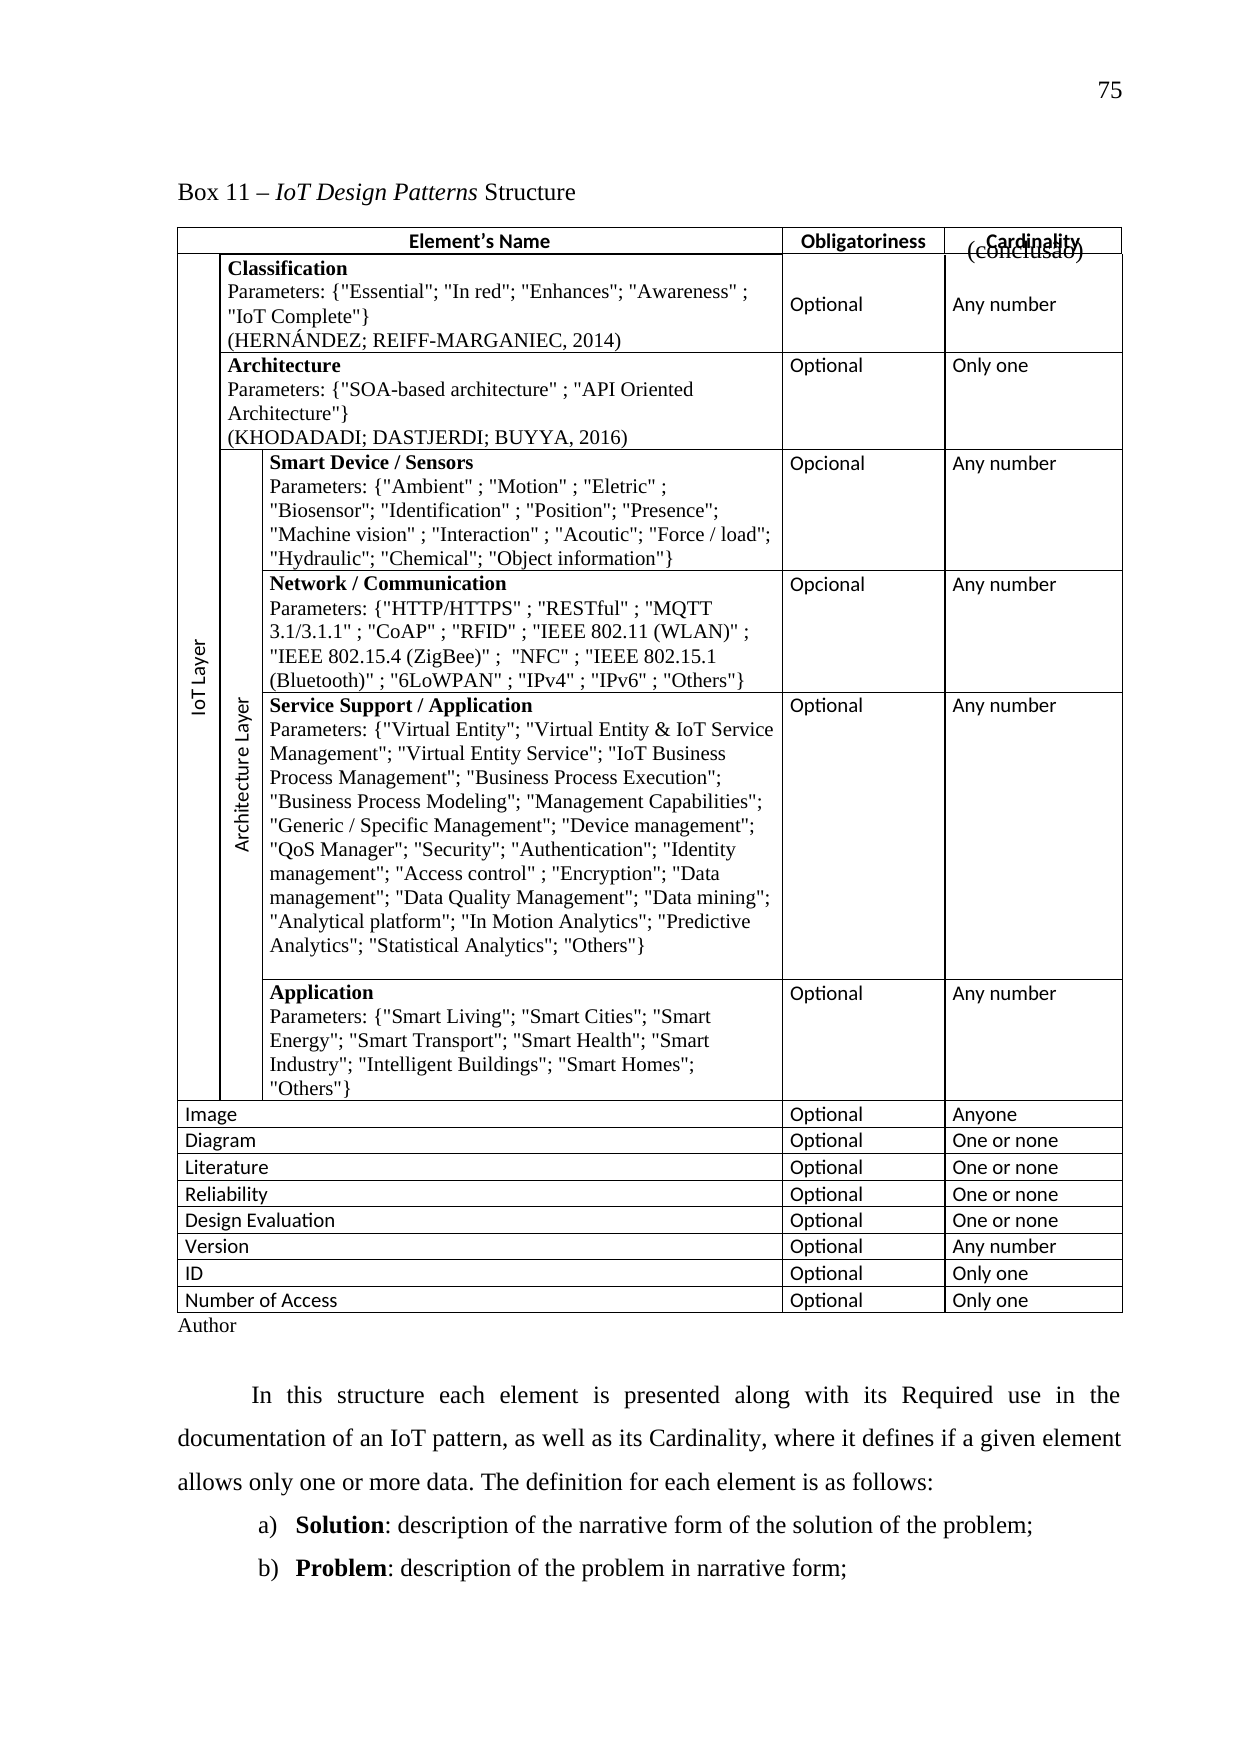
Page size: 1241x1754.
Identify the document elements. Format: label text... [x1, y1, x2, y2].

table_cell Service Support / Application Parameters: {"Virtual Entity"; "Virtual Entity & IoT Service Management"; "Virtual Entity Service"; "IoT Business Process Management"; "Business Process Execution"; "Business Process Modeling"; "Management Capabilities"; "Generic / Specific Management"; "Device management"; "QoS Manager"; "Security"; "Authentication"; "Identity management"; "Access control" ; "Encryption"; "Data management"; "Data Quality Management"; "Data mining"; "Analytical platform"; "In Motion Analytics"; "Predictive Analytics"; "Statistical Analytics"; "Others"} [263, 693, 782, 979]
list Problem: description of the problem in narrative form; [258, 1553, 1122, 1582]
table_cell Optional [783, 1287, 944, 1312]
table_cell Network / Communication Parameters: {"HTTP/HTTPS" ; "RESTful" ; "MQTT 3.1/3.1.1" ; "CoAP" ; "RFID" ; "IEEE 802.11 (WLAN)" ; "IEEE 802.15.4 (ZigBee)" ; "NFC" ; "IEEE 802.15.1 (Bluetooth)" ; "6LoWPAN" ; "IPv4" ; "IPv6" ; "Others"} [263, 571, 782, 692]
table_cell Optional [783, 1234, 944, 1259]
table_cell One or none [946, 1128, 1122, 1153]
table_cell Optional [783, 693, 944, 979]
table_cell Architecture Parameters: {"SOA-based architecture" ; "API Oriented Architecture"} (KHODADADI; DASTJERDI; BUYYA, 2016) [221, 353, 782, 449]
table_cell Any number [946, 450, 1122, 570]
table_cell Only one [946, 353, 1122, 449]
table_cell One or none [946, 1181, 1122, 1206]
table_cell One or none [946, 1154, 1122, 1180]
list Solution: description of the narrative form of the solution of the problem; [258, 1510, 1122, 1538]
text In this structure each element is presented along with its Required use in the documentation of an IoT pattern, as well as its Cardinality, where it defines if a given element allows only one or more data. The definition for each element is as follows: [177, 1380, 1122, 1495]
text Box 11 – IoT Design Patterns Structure [177, 177, 1122, 206]
table_cell Version [178, 1234, 782, 1259]
table_cell Optional [783, 353, 944, 449]
table_cell Any number [946, 571, 1122, 692]
table_header Cardinality [945, 228, 1121, 253]
table_cell Any number [946, 1234, 1122, 1259]
table_cell ID [178, 1260, 782, 1286]
table_cell Image [178, 1101, 782, 1127]
table_cell One or none [946, 1207, 1122, 1233]
table_header Classification Parameters: {"Essential"; "In red"; "Enhances"; "Awareness" ; "IoT Complete"} (HERNÁNDEZ; REIFF-MARGANIEC, 2014) [221, 255, 782, 352]
table_cell Optional [783, 1154, 944, 1180]
table_header Element’s Name [178, 228, 782, 253]
table_cell Opcional [783, 571, 944, 692]
table_cell Optional [783, 1101, 944, 1127]
table_cell Optional [783, 1207, 944, 1233]
table_header Any number [945, 254, 1122, 352]
table_cell Any number [946, 693, 1122, 979]
table_cell Optional [783, 1181, 944, 1206]
table_cell Diagram [178, 1128, 782, 1153]
table_cell Optional [783, 1128, 944, 1153]
table_cell Number of Access [178, 1287, 782, 1312]
table_cell Anyone [946, 1101, 1122, 1127]
table_header Optional [783, 254, 945, 352]
table_cell Only one [946, 1287, 1122, 1312]
table_cell Opcional [783, 450, 944, 570]
table_cell Architecture Layer [221, 450, 262, 1100]
table_cell Application Parameters: {"Smart Living"; "Smart Cities"; "Smart Energy"; "Smart Transport"; "Smart Health"; "Smart Industry"; "Intelligent Buildings"; "Smart Homes"; "Others"} [263, 980, 782, 1100]
table_cell Optional [783, 980, 944, 1100]
table_header Obligatoriness [783, 228, 944, 253]
table_cell Literature [178, 1154, 782, 1180]
table_cell Any number [946, 980, 1122, 1100]
table_cell Design Evaluation [178, 1207, 782, 1233]
text Author [177, 1313, 1122, 1337]
table_header IoT Layer [178, 254, 219, 1100]
table_cell Optional [783, 1260, 944, 1286]
table_cell Only one [946, 1260, 1122, 1286]
table_cell Smart Device / Sensors Parameters: {"Ambient" ; "Motion" ; "Eletric" ; "Biosensor"; "Identification" ; "Position"; "Presence"; "Machine vision" ; "Interaction" ; "Acoutic"; "Force / load"; "Hydraulic"; "Chemical"; "Object information"} [263, 450, 782, 570]
table_cell Reliability [178, 1181, 782, 1206]
